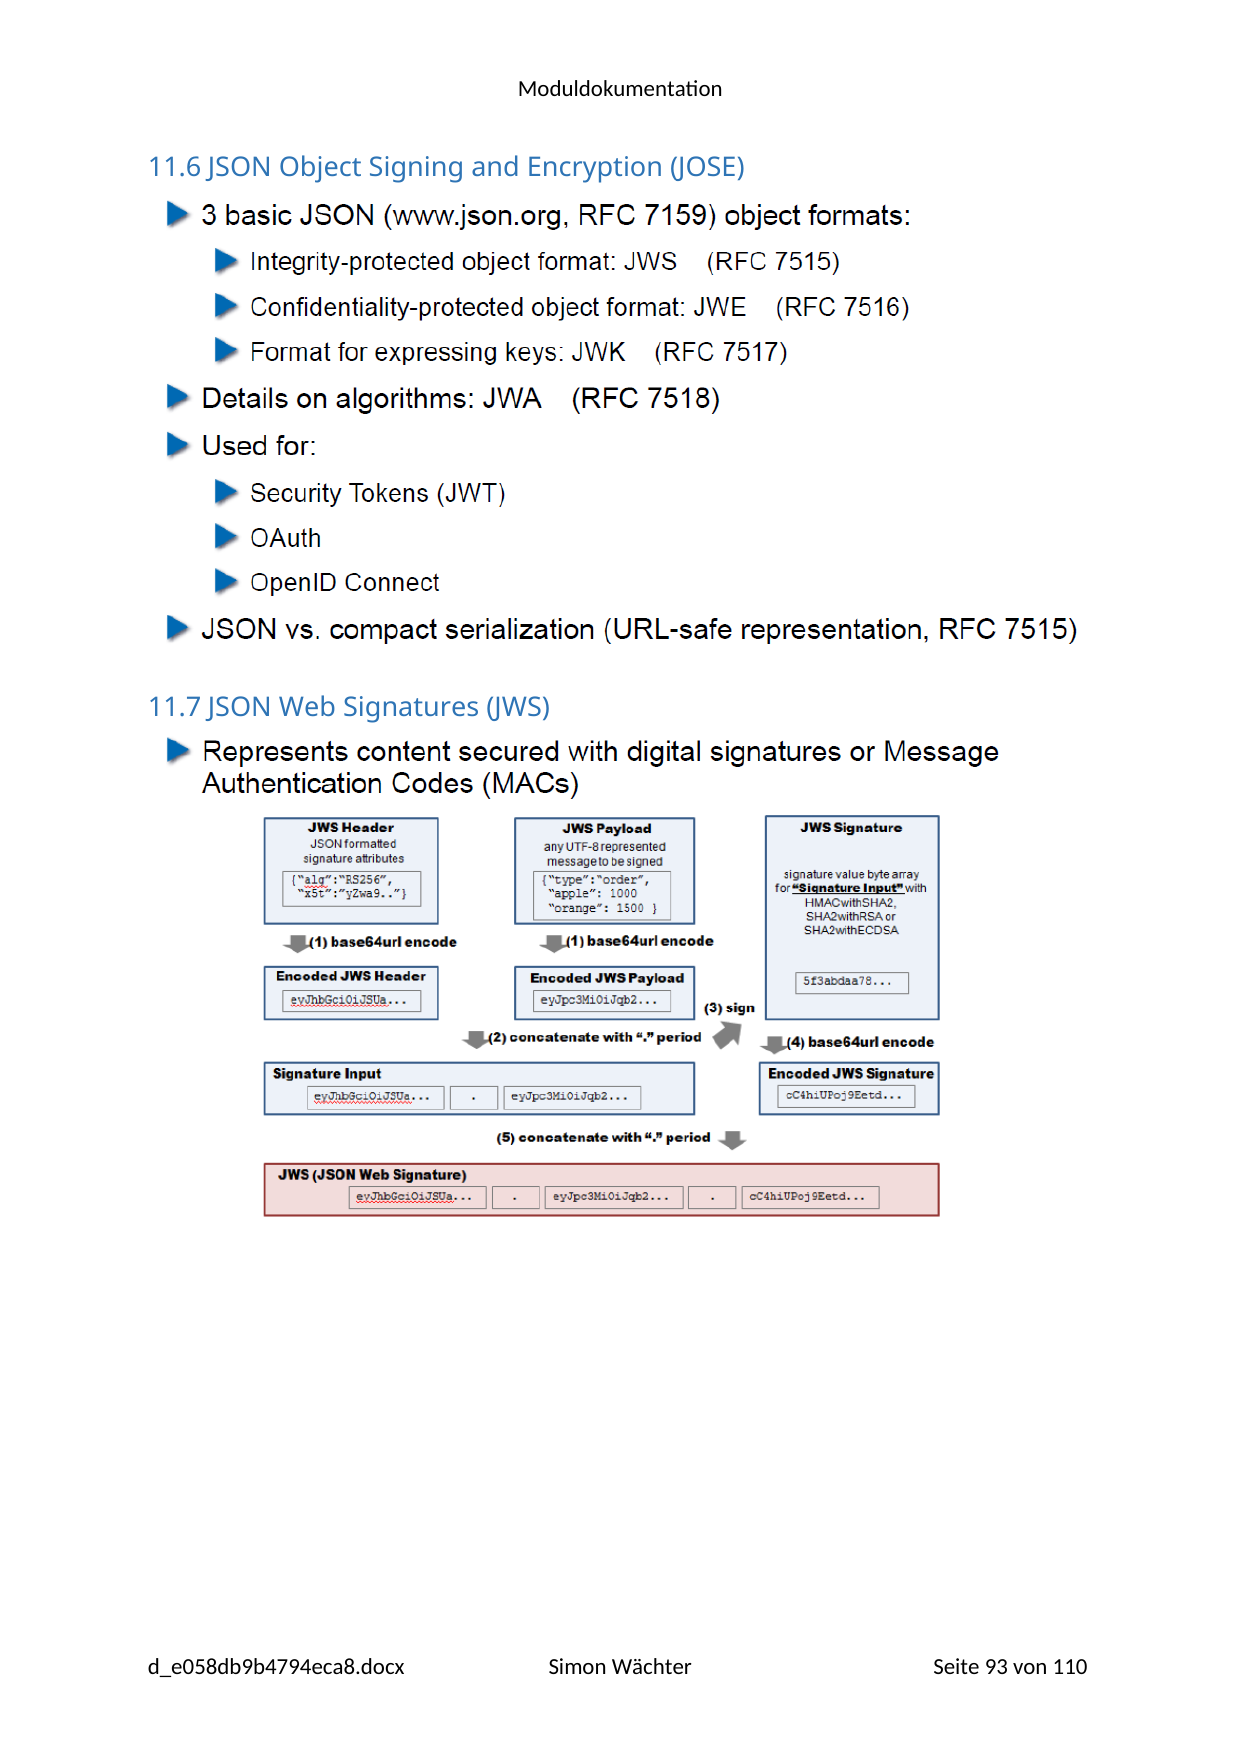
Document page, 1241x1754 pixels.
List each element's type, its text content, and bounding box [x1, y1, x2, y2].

picture [147, 187, 1093, 669]
subtitle JSON Web Signatures (JWS) [148, 687, 1093, 724]
subtitle JSON Object Signing and Encryption (JOSE) [148, 148, 1093, 184]
picture [147, 726, 1093, 1242]
